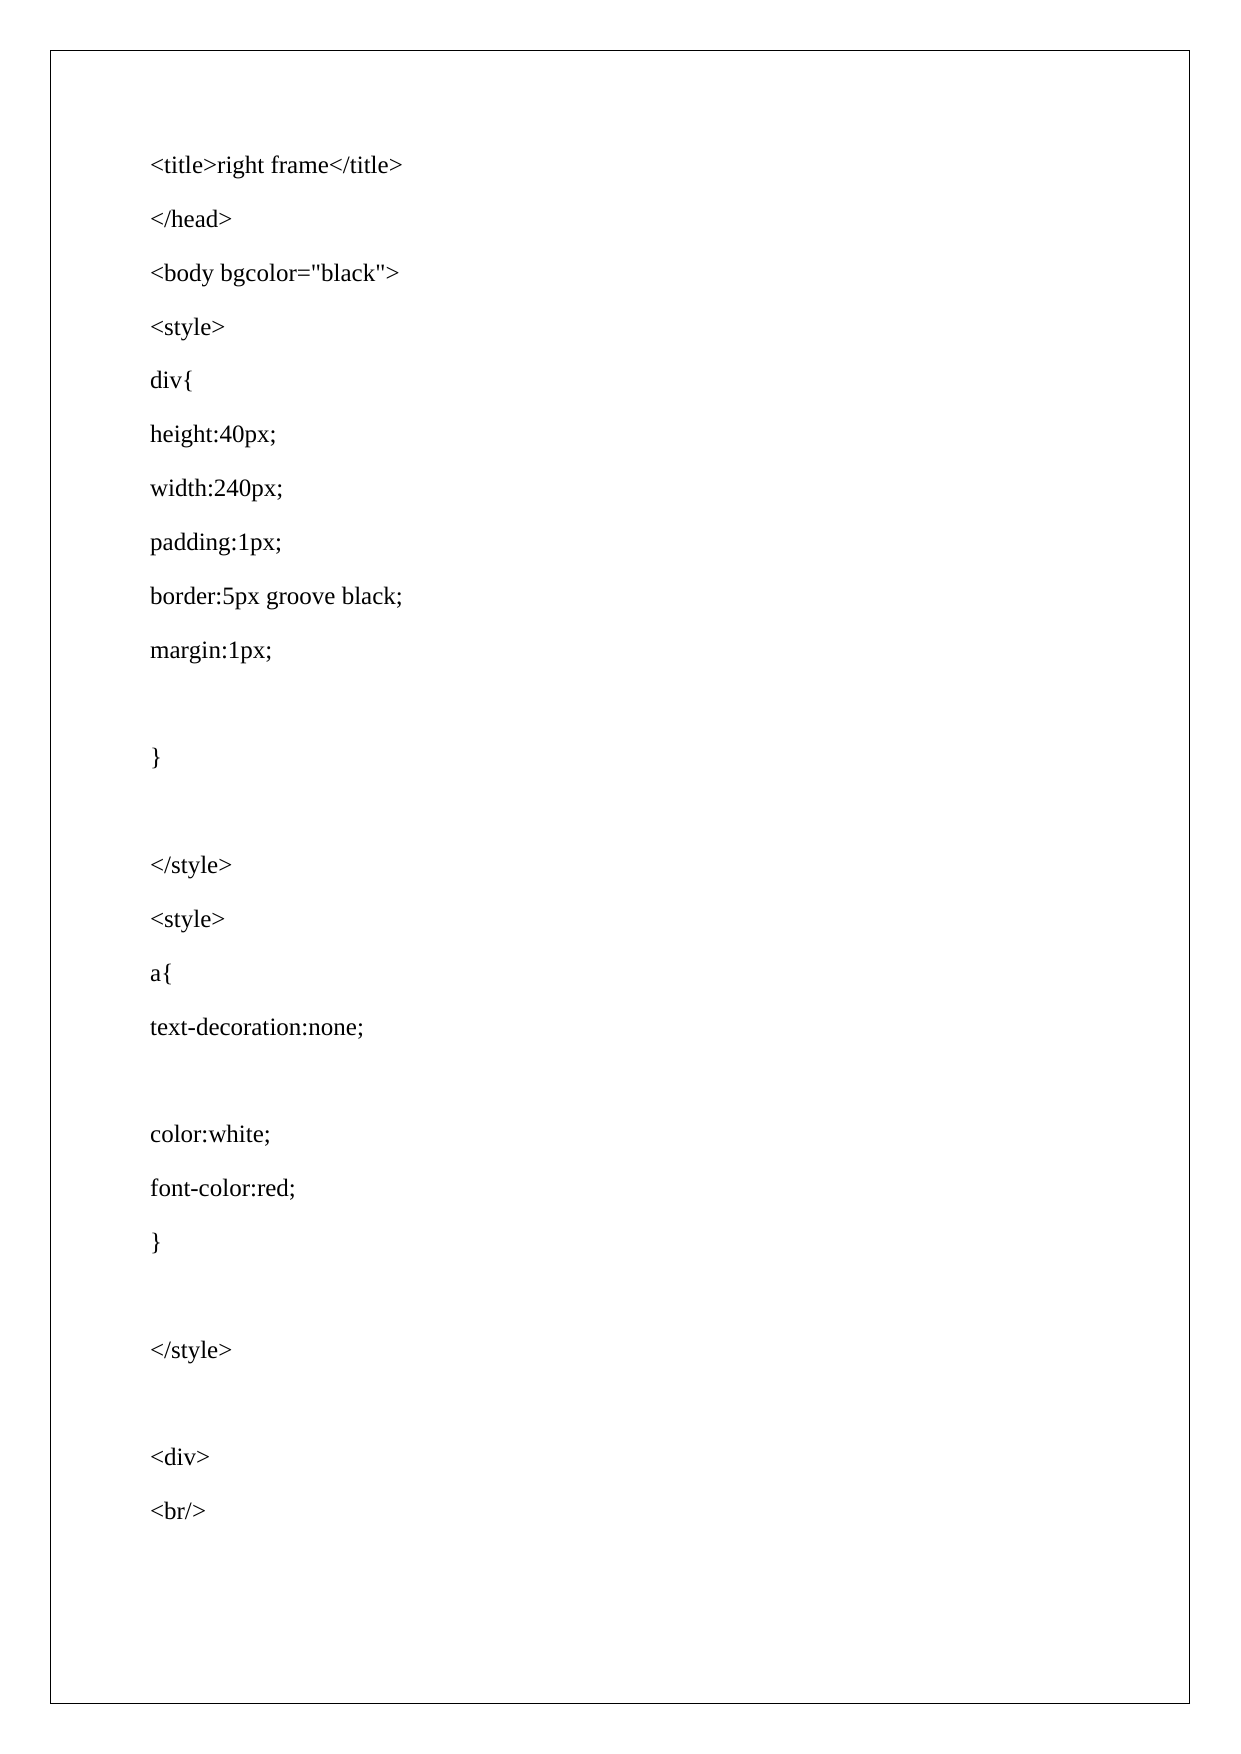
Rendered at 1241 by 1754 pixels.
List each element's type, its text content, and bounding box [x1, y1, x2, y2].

text <div> [150, 1442, 1090, 1471]
text color:white; [150, 1119, 1090, 1148]
text padding:1px; [150, 527, 1090, 556]
text <style> [150, 904, 1090, 933]
text </head> [150, 204, 1090, 233]
text </style> [150, 850, 1090, 879]
text } [150, 1227, 1090, 1256]
text <title>right frame</title> [150, 150, 1090, 179]
text margin:1px; [150, 635, 1090, 663]
text width:240px; [150, 473, 1090, 502]
text border:5px groove black; [150, 581, 1090, 609]
text </style> [150, 1335, 1090, 1363]
text text-decoration:none; [150, 1012, 1090, 1040]
text a{ [150, 958, 1090, 987]
text <br/> [150, 1496, 1090, 1525]
text div{ [150, 365, 1090, 394]
text font-color:red; [150, 1173, 1090, 1202]
text height:40px; [150, 419, 1090, 448]
text <body bgcolor="black"> [150, 258, 1090, 286]
text <style> [150, 312, 1090, 340]
text } [150, 742, 1090, 771]
